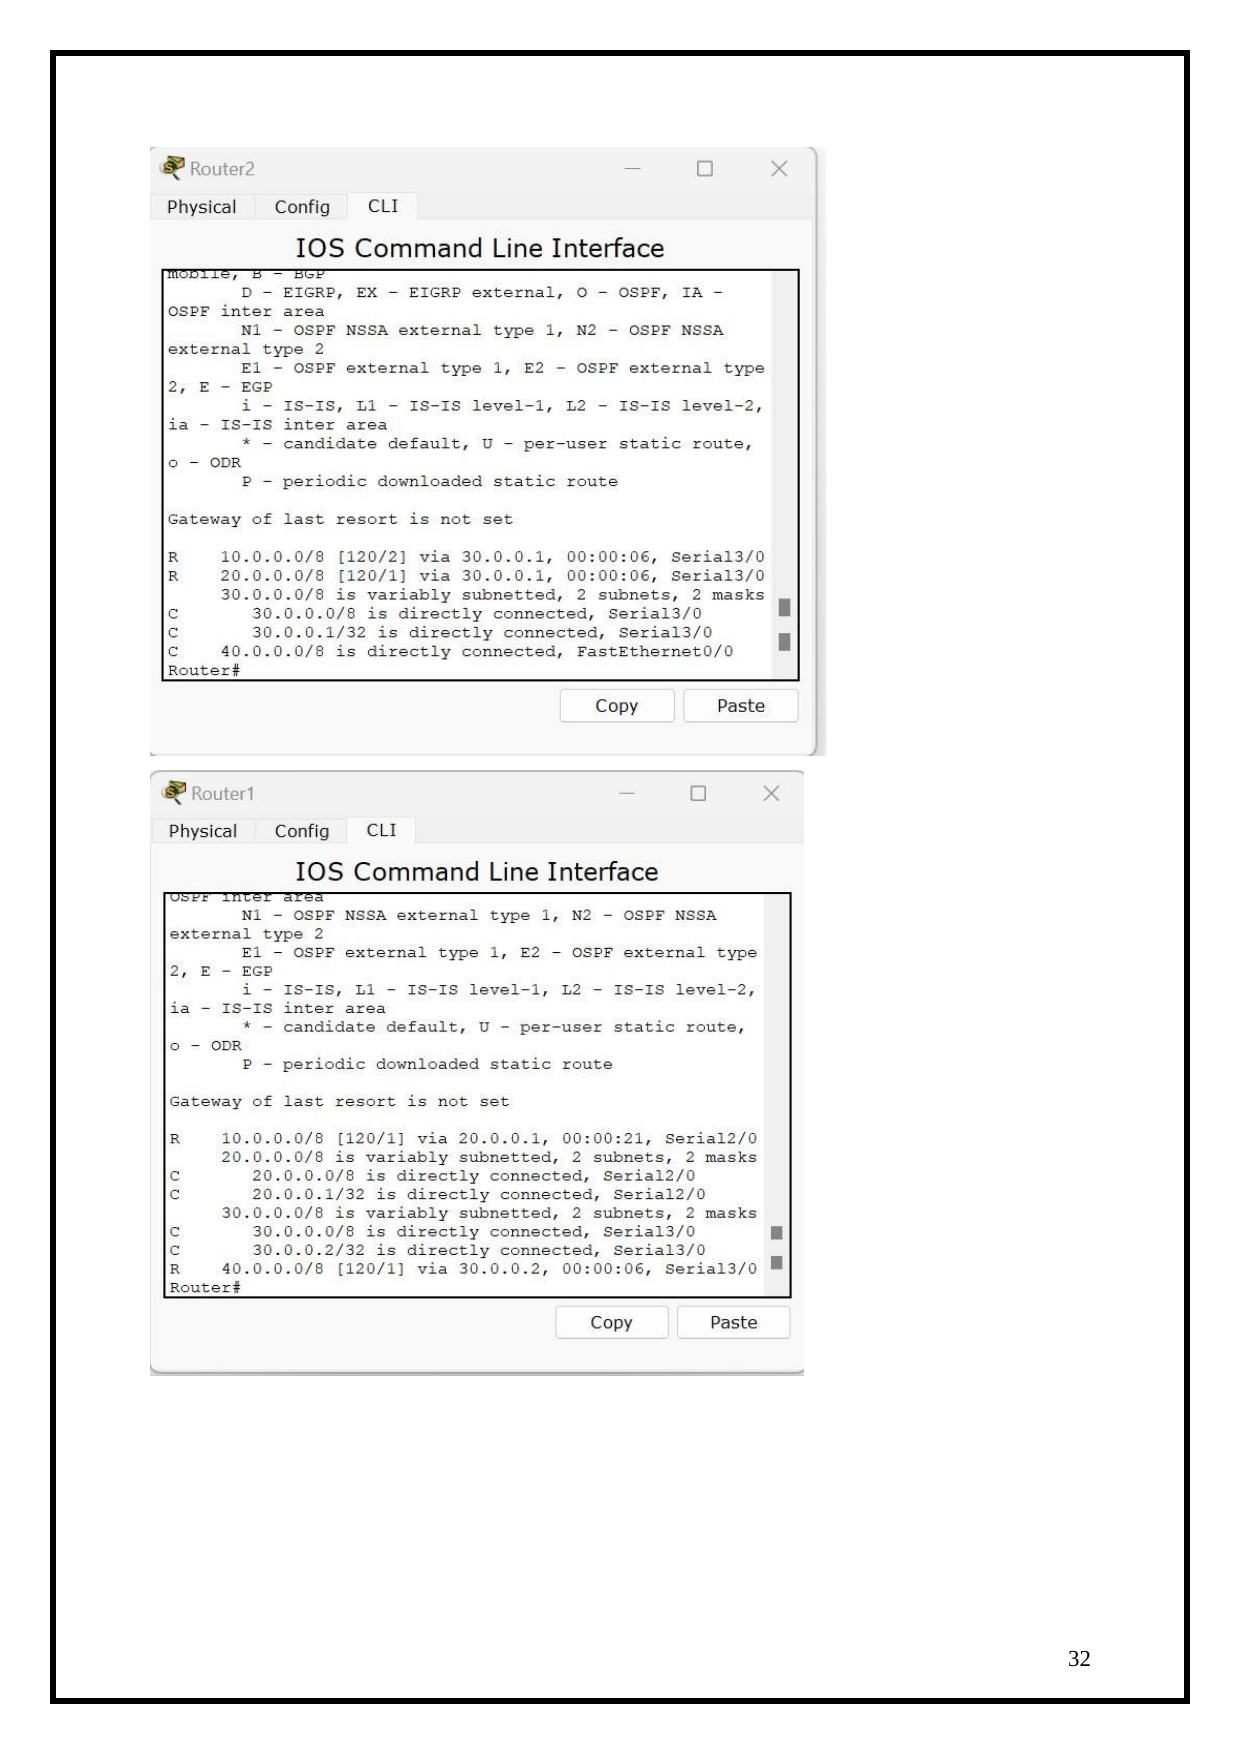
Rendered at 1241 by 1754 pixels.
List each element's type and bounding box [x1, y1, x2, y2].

picture [150, 147, 827, 756]
picture [150, 770, 804, 1376]
